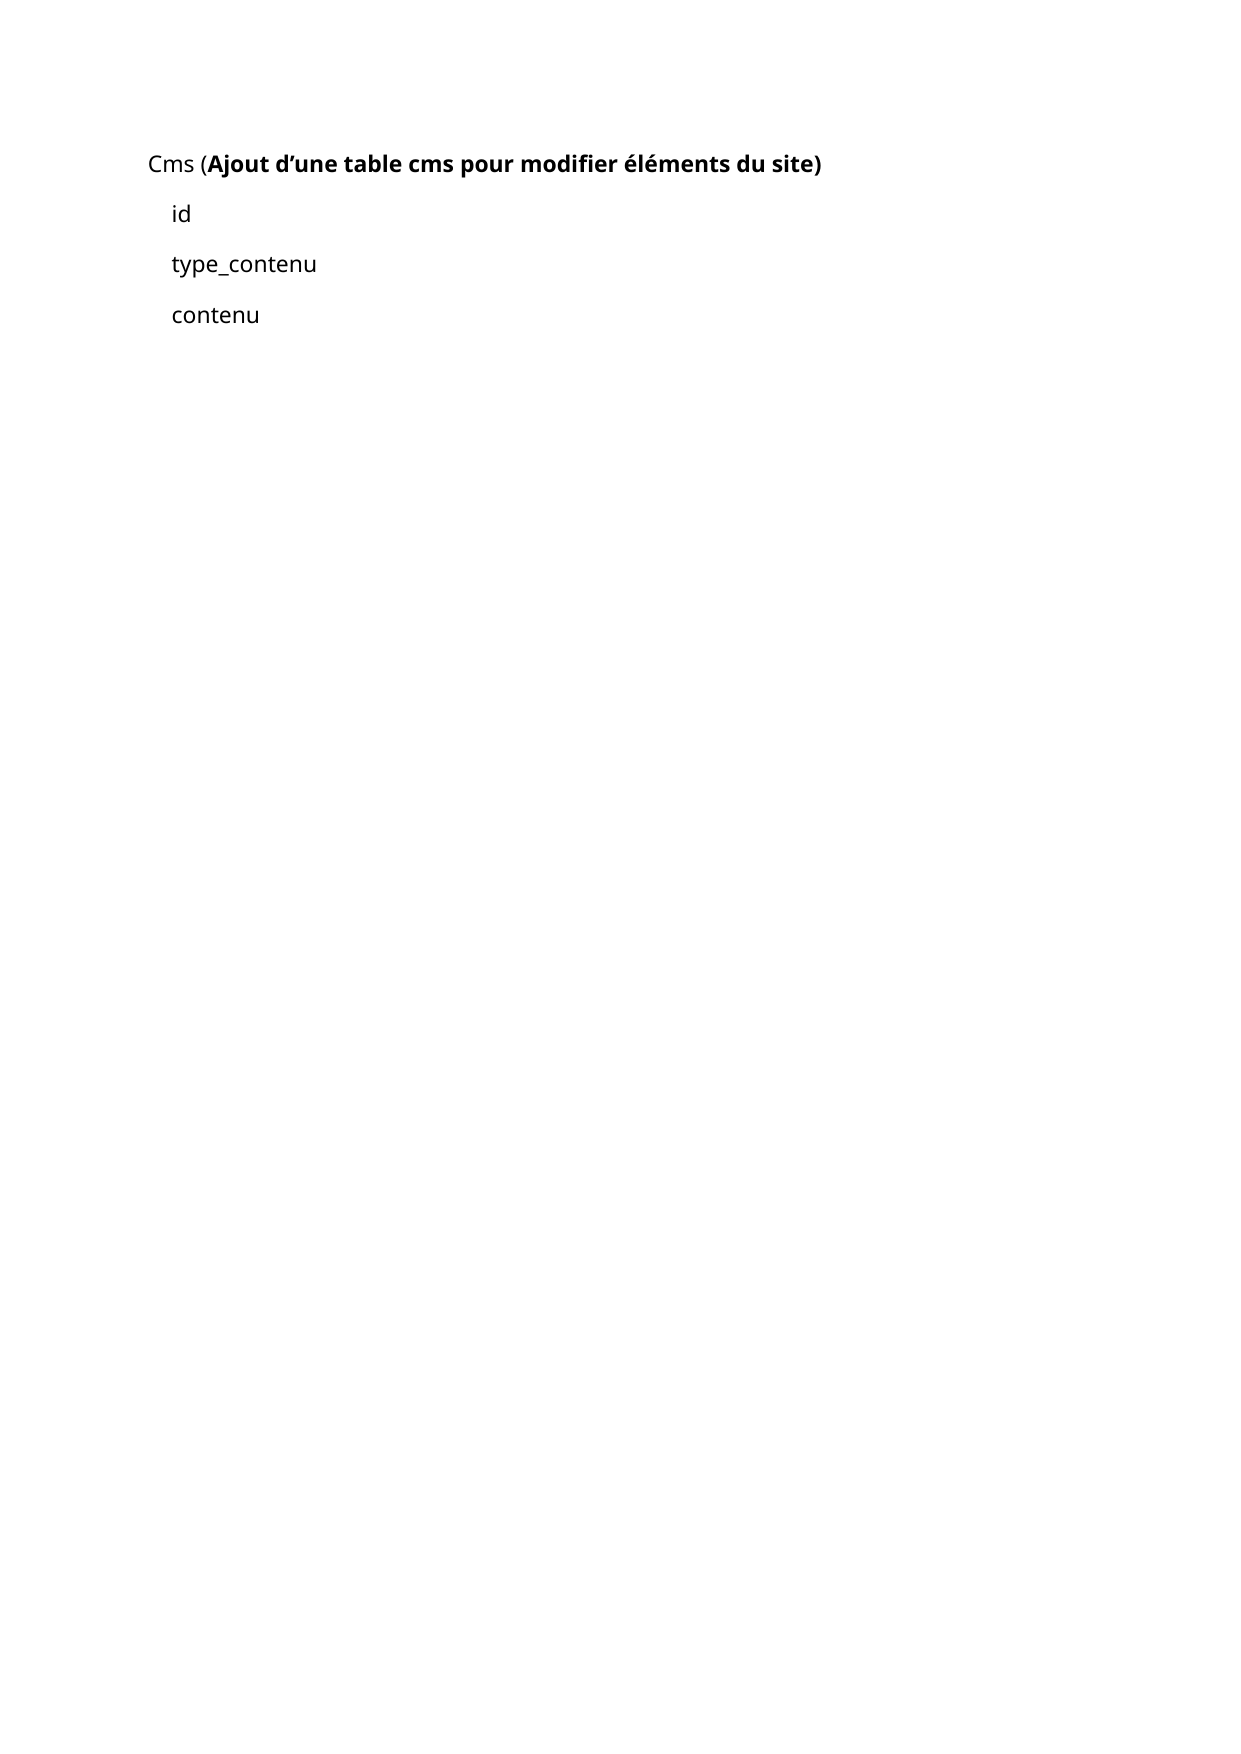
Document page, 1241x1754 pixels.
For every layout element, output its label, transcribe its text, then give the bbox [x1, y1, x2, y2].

text contenu [148, 299, 1093, 330]
text type_contenu [148, 248, 1093, 280]
text id [148, 198, 1093, 229]
text Cms (Ajout d’une table cms pour modifier éléments du site) [148, 148, 1093, 179]
